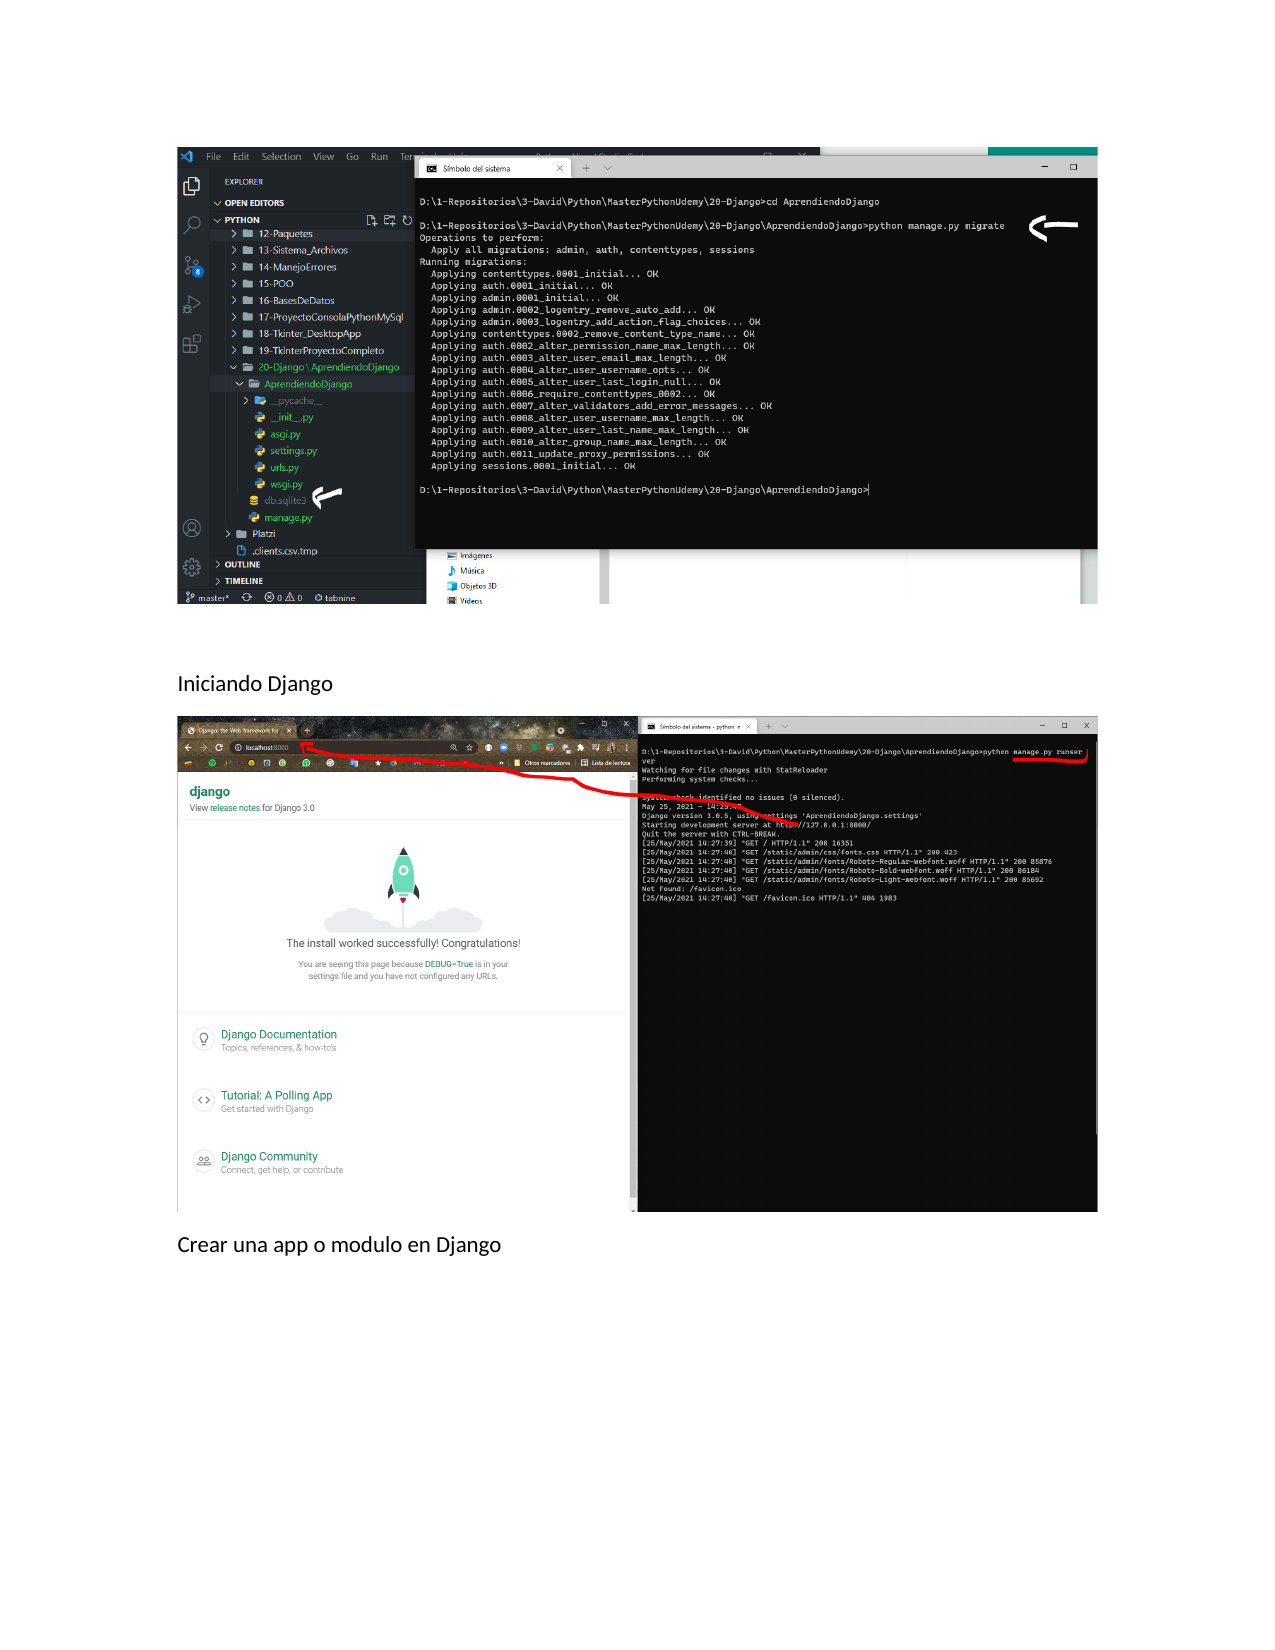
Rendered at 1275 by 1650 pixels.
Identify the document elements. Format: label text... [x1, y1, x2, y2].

text Crear una app o modulo en Django [177, 1230, 1098, 1258]
picture [177, 147, 1098, 604]
text Iniciando Django [177, 669, 1098, 698]
picture [177, 716, 1098, 1212]
